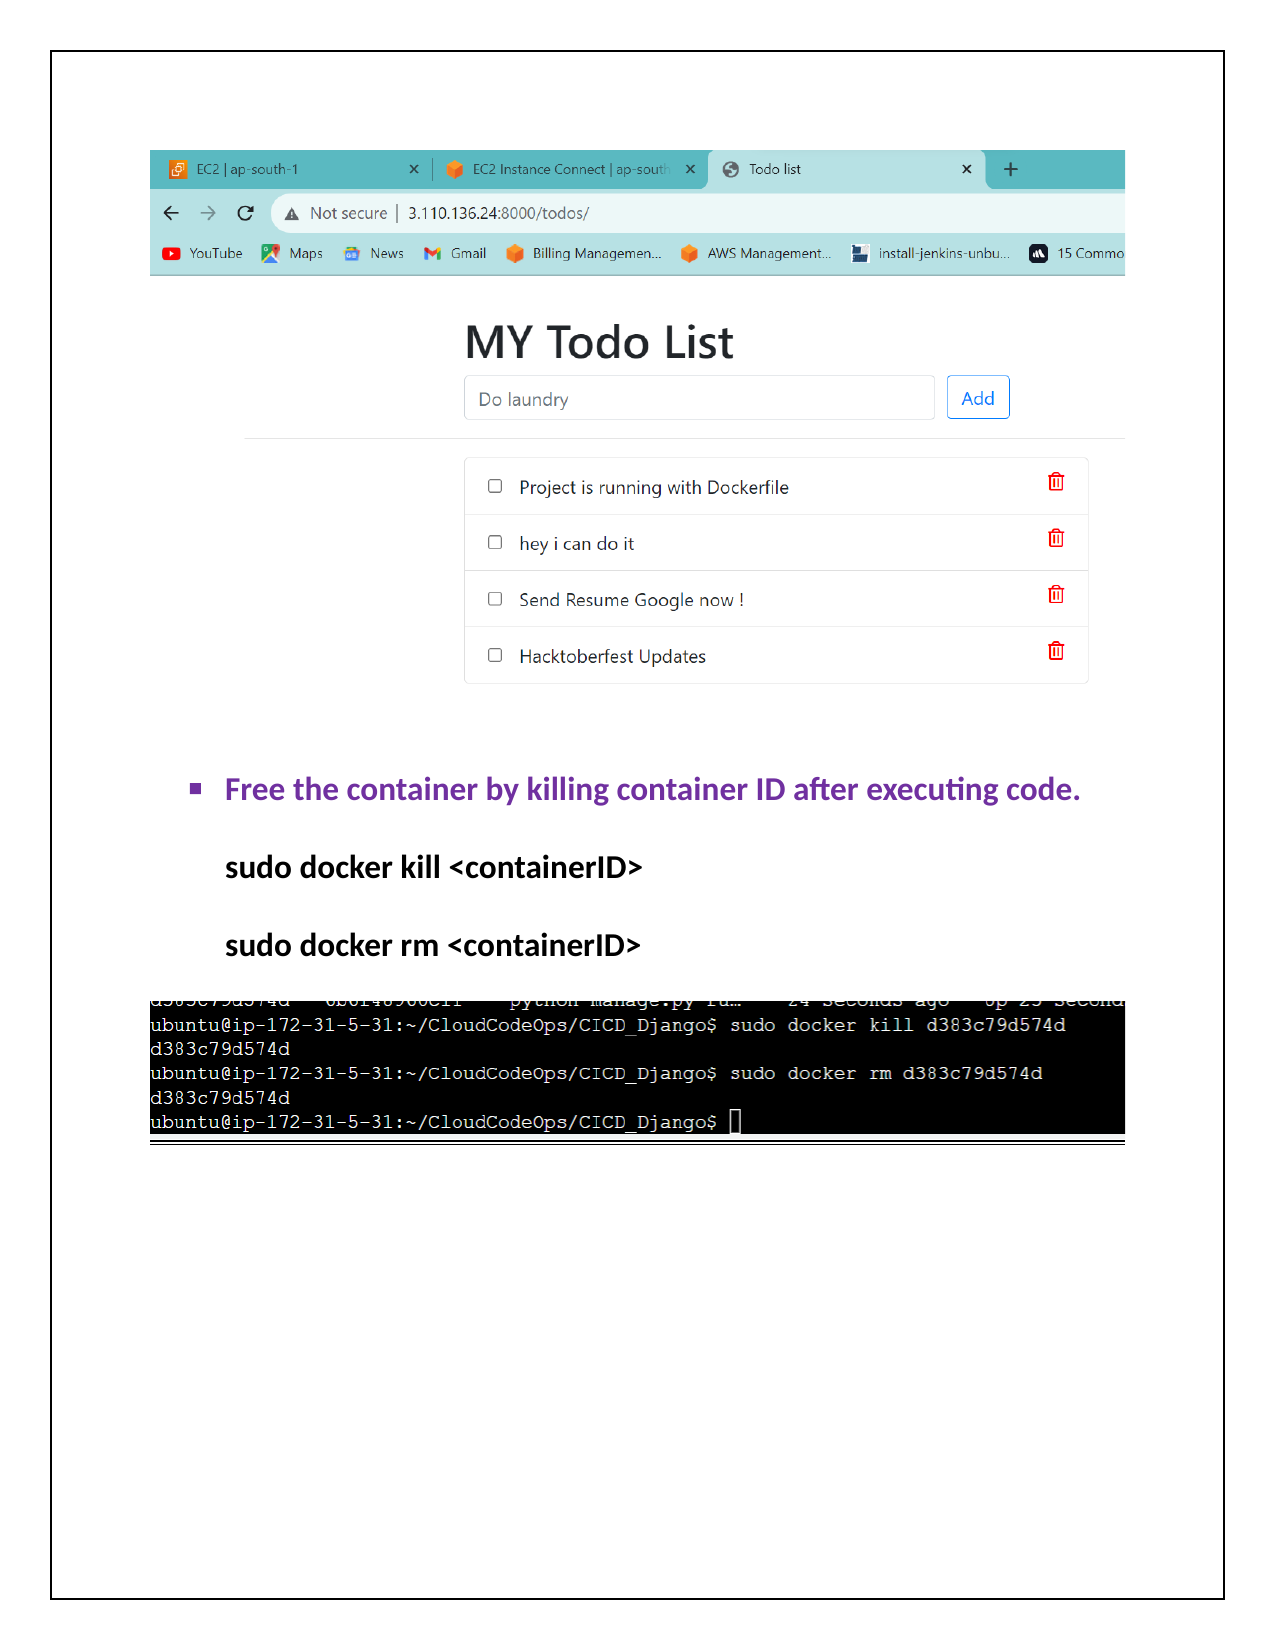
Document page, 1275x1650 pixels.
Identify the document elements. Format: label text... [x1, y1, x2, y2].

list Free the container by killing container ID after executing code. [187, 768, 1125, 809]
picture [150, 150, 1125, 738]
picture [150, 1001, 1125, 1139]
text sudo docker rm <containerID> [225, 924, 1125, 964]
text sudo docker kill <containerID> [150, 846, 1125, 887]
